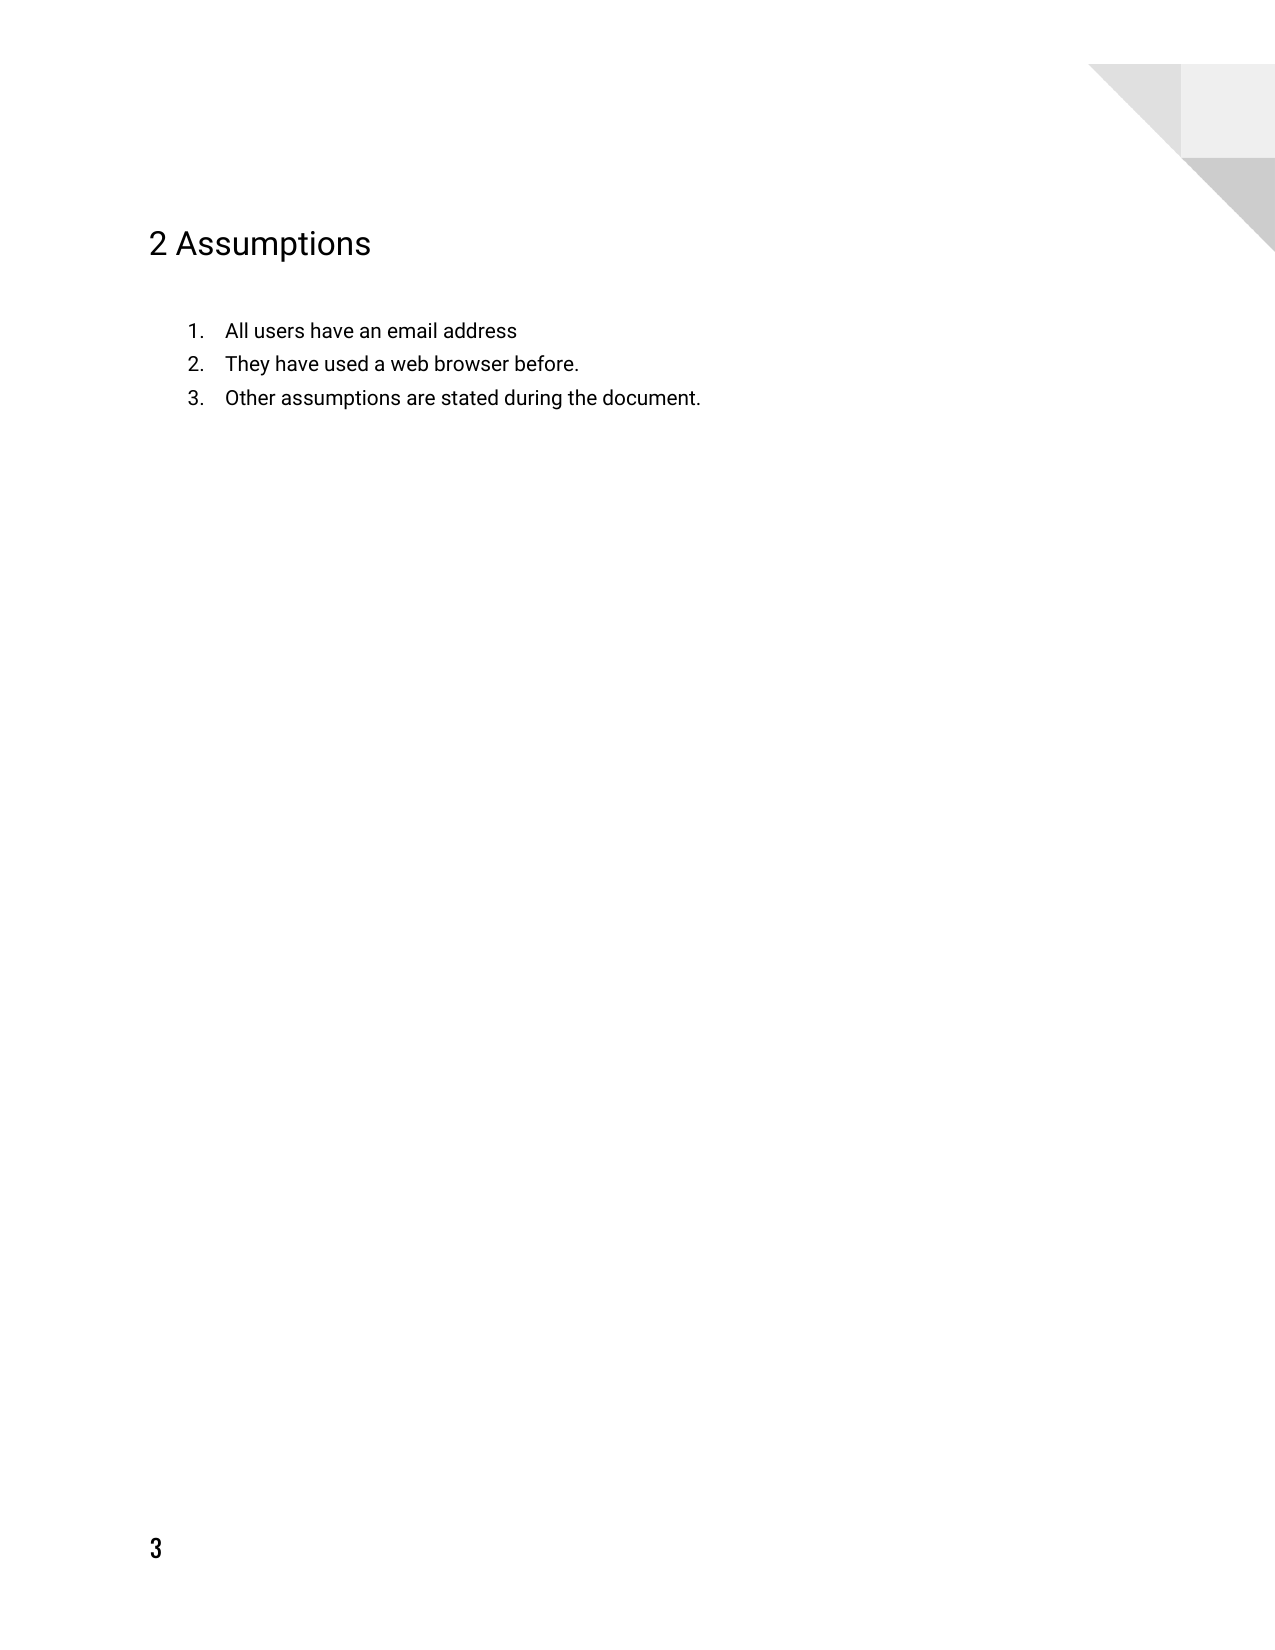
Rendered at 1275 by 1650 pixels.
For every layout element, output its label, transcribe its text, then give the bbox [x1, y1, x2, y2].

subtitle 2 Assumptions [148, 225, 1125, 264]
list Other assumptions are stated during the document. [187, 386, 1125, 411]
picture [1087, 64, 1275, 252]
list All users have an email address [187, 319, 1125, 343]
list They have used a web browser before. [187, 352, 1125, 377]
